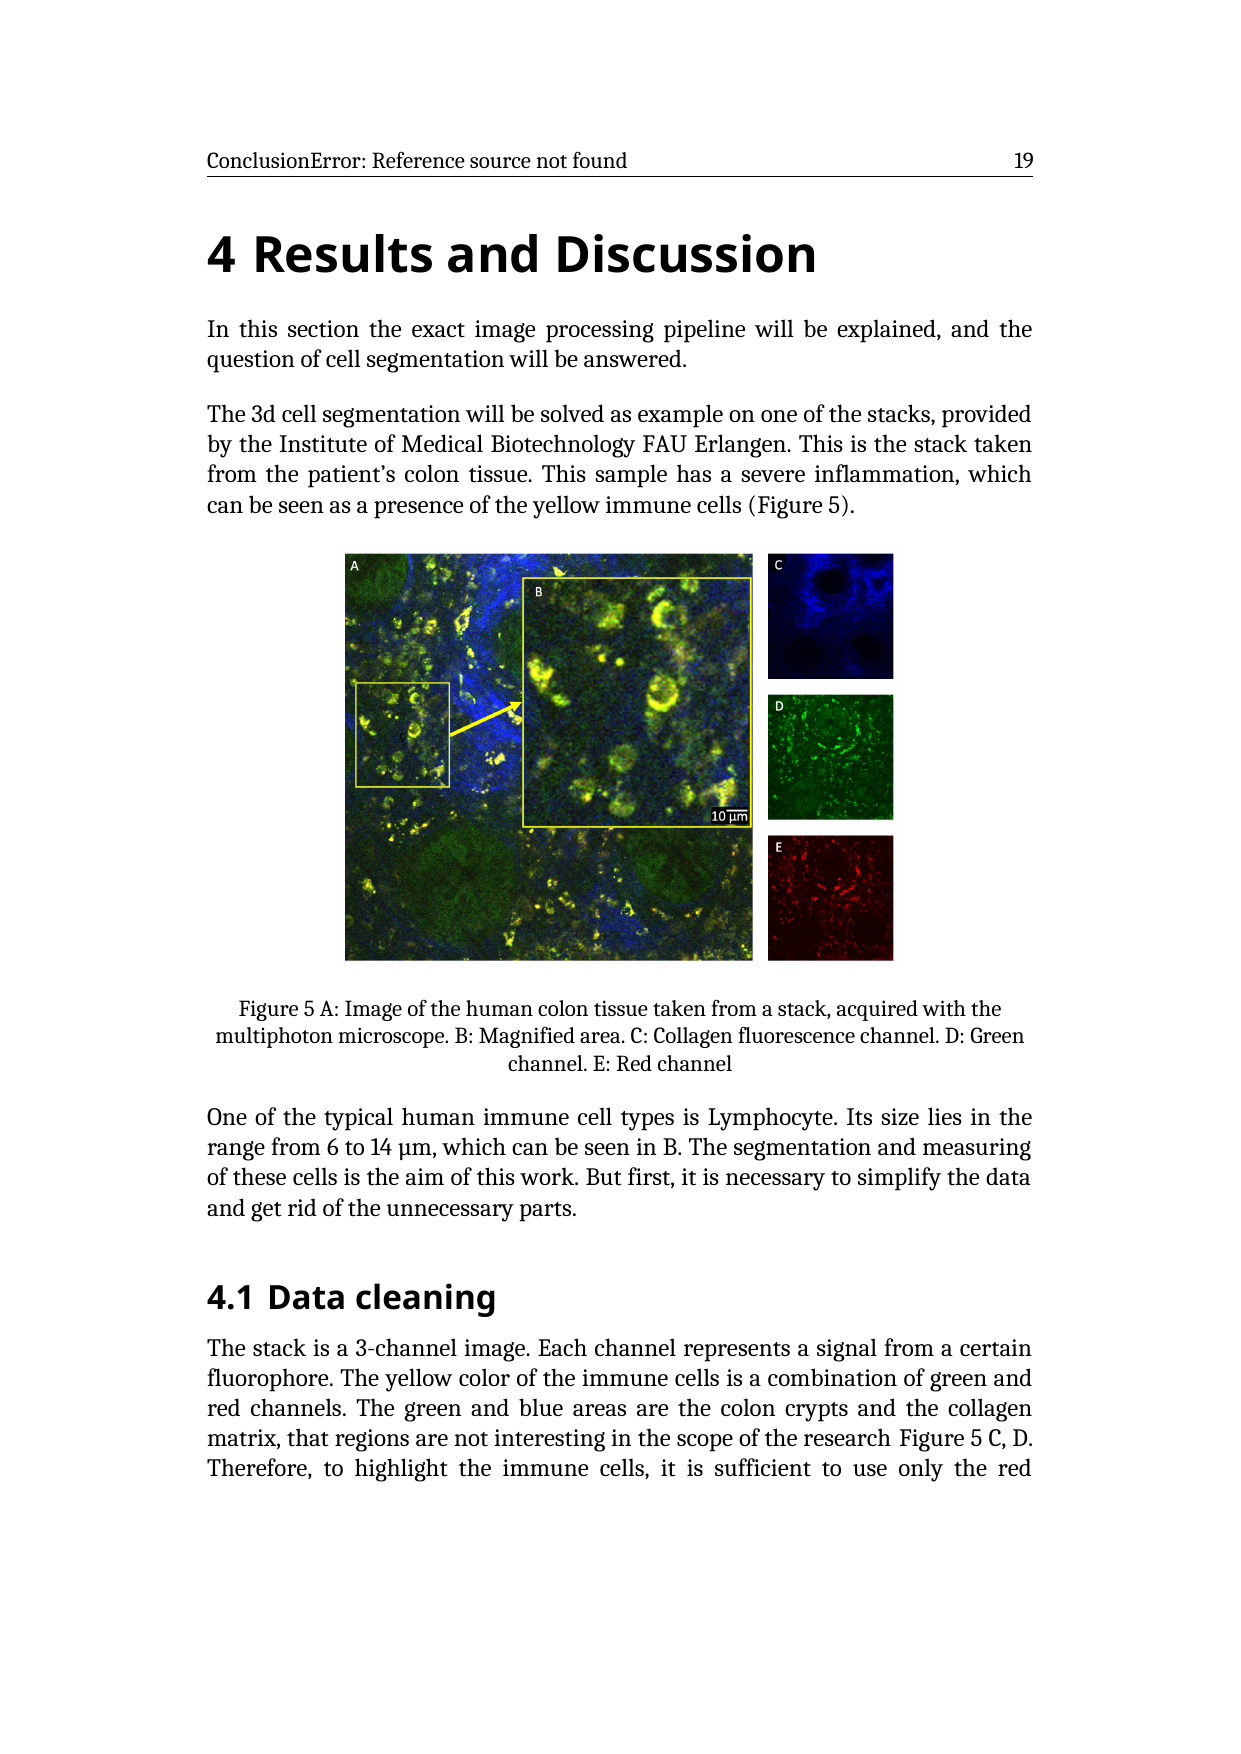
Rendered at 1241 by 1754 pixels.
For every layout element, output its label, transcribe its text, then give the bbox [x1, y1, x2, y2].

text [207, 1334, 1033, 1483]
subtitle Results and Discussion [207, 218, 1033, 287]
text One of the typical human immune cell types is Lymphocyte. Its size lies in the range from 6 to 14 µm, which can be seen in B. The segmentation and measuring of these cells is the aim of this work. But first, it is necessary to simplify the data and get rid of the unnecessary parts. [207, 1103, 1033, 1222]
subtitle Data cleaning [207, 1273, 1033, 1319]
text In this section the exact image processing pipeline will be explained, and the question of cell segmentation will be answered. [207, 315, 1033, 374]
text Figure 5 A: Image of the human colon tissue taken from a stack, acquired with the multiphoton microscope. B: Magnified area. C: Collagen fluorescence channel. D: Green channel. E: Red channel [207, 995, 1033, 1077]
text The 3d cell segmentation will be solved as example on one of the stacks, provided by the Institute of Medical Biotechnology FAU Erlangen. This is the stack taken from the patient’s colon tissue. This sample has a severe inflammation, which can be seen as a presence of the yellow immune cells (Figure 5). [207, 400, 1033, 519]
picture [335, 545, 906, 969]
